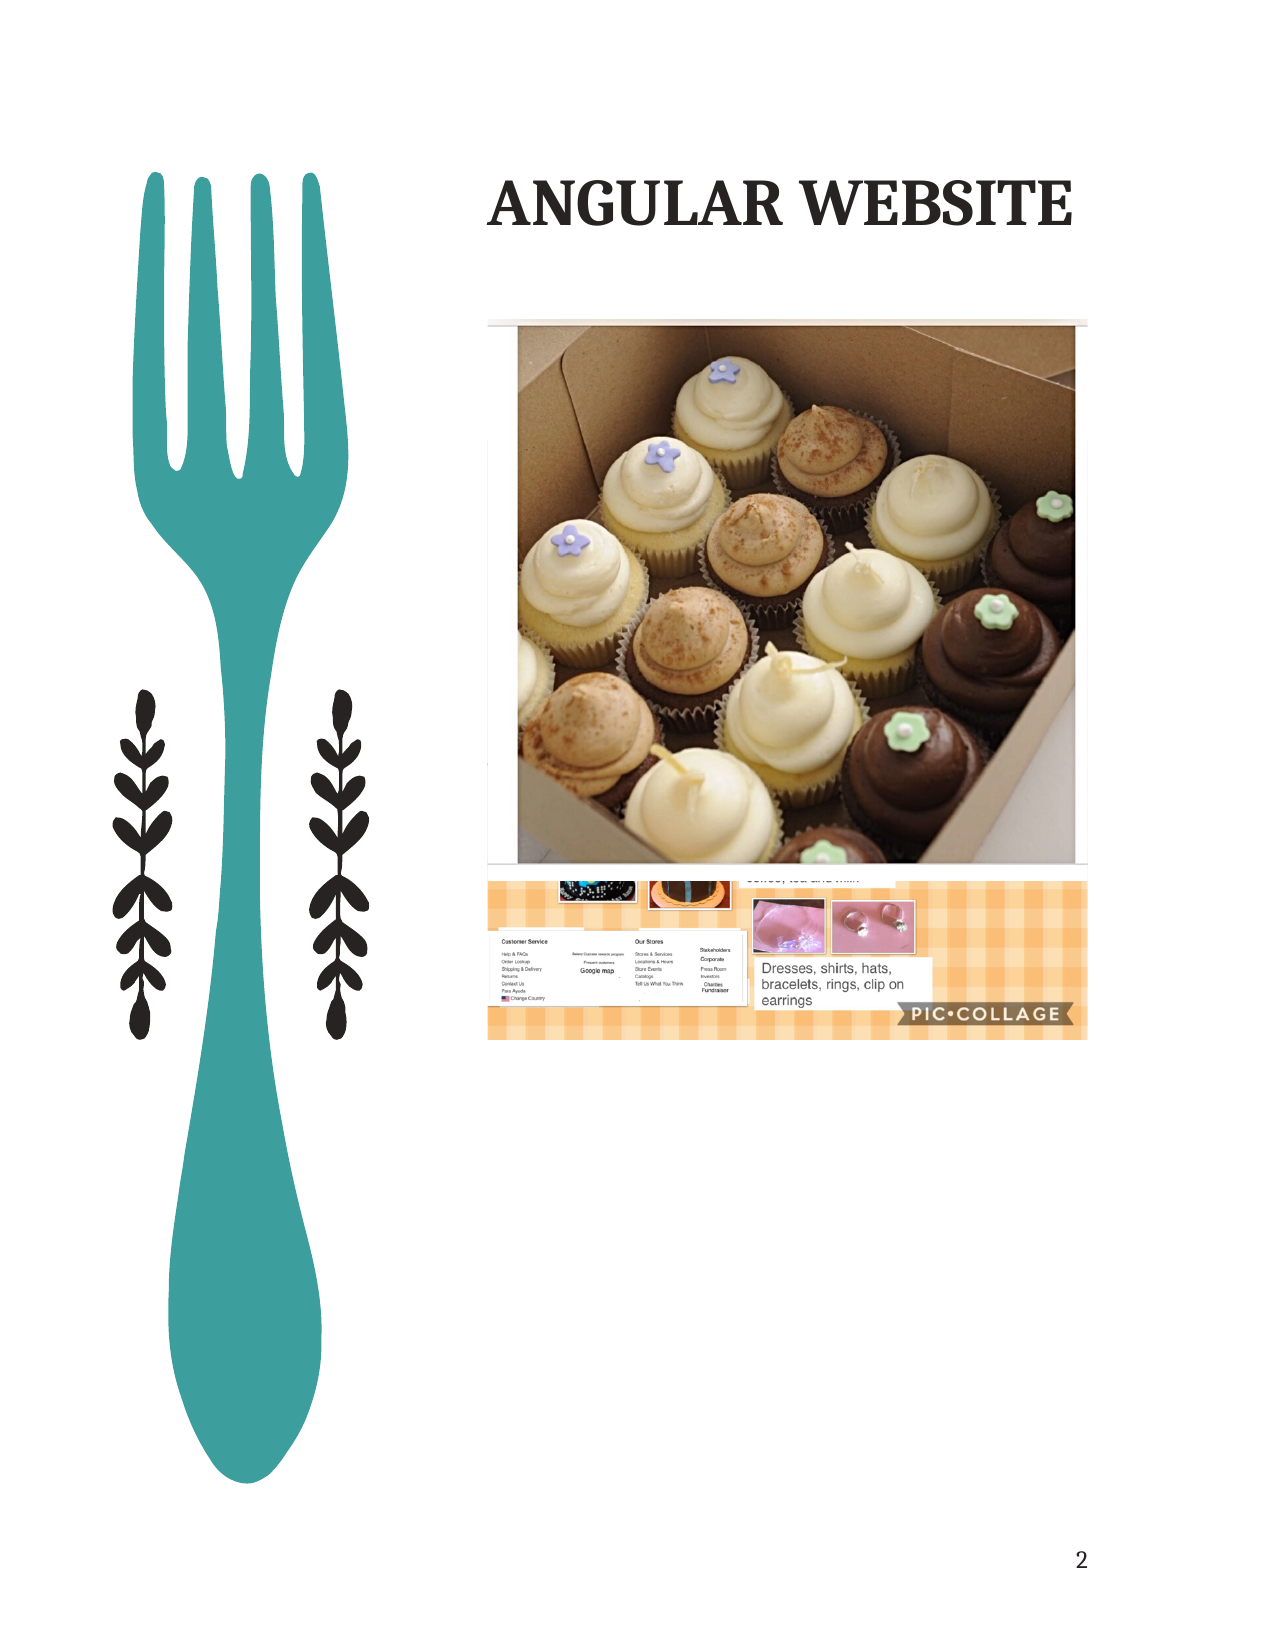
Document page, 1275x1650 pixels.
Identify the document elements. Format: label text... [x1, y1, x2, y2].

picture [487, 319, 1088, 1040]
title Angular website [487, 165, 1087, 242]
